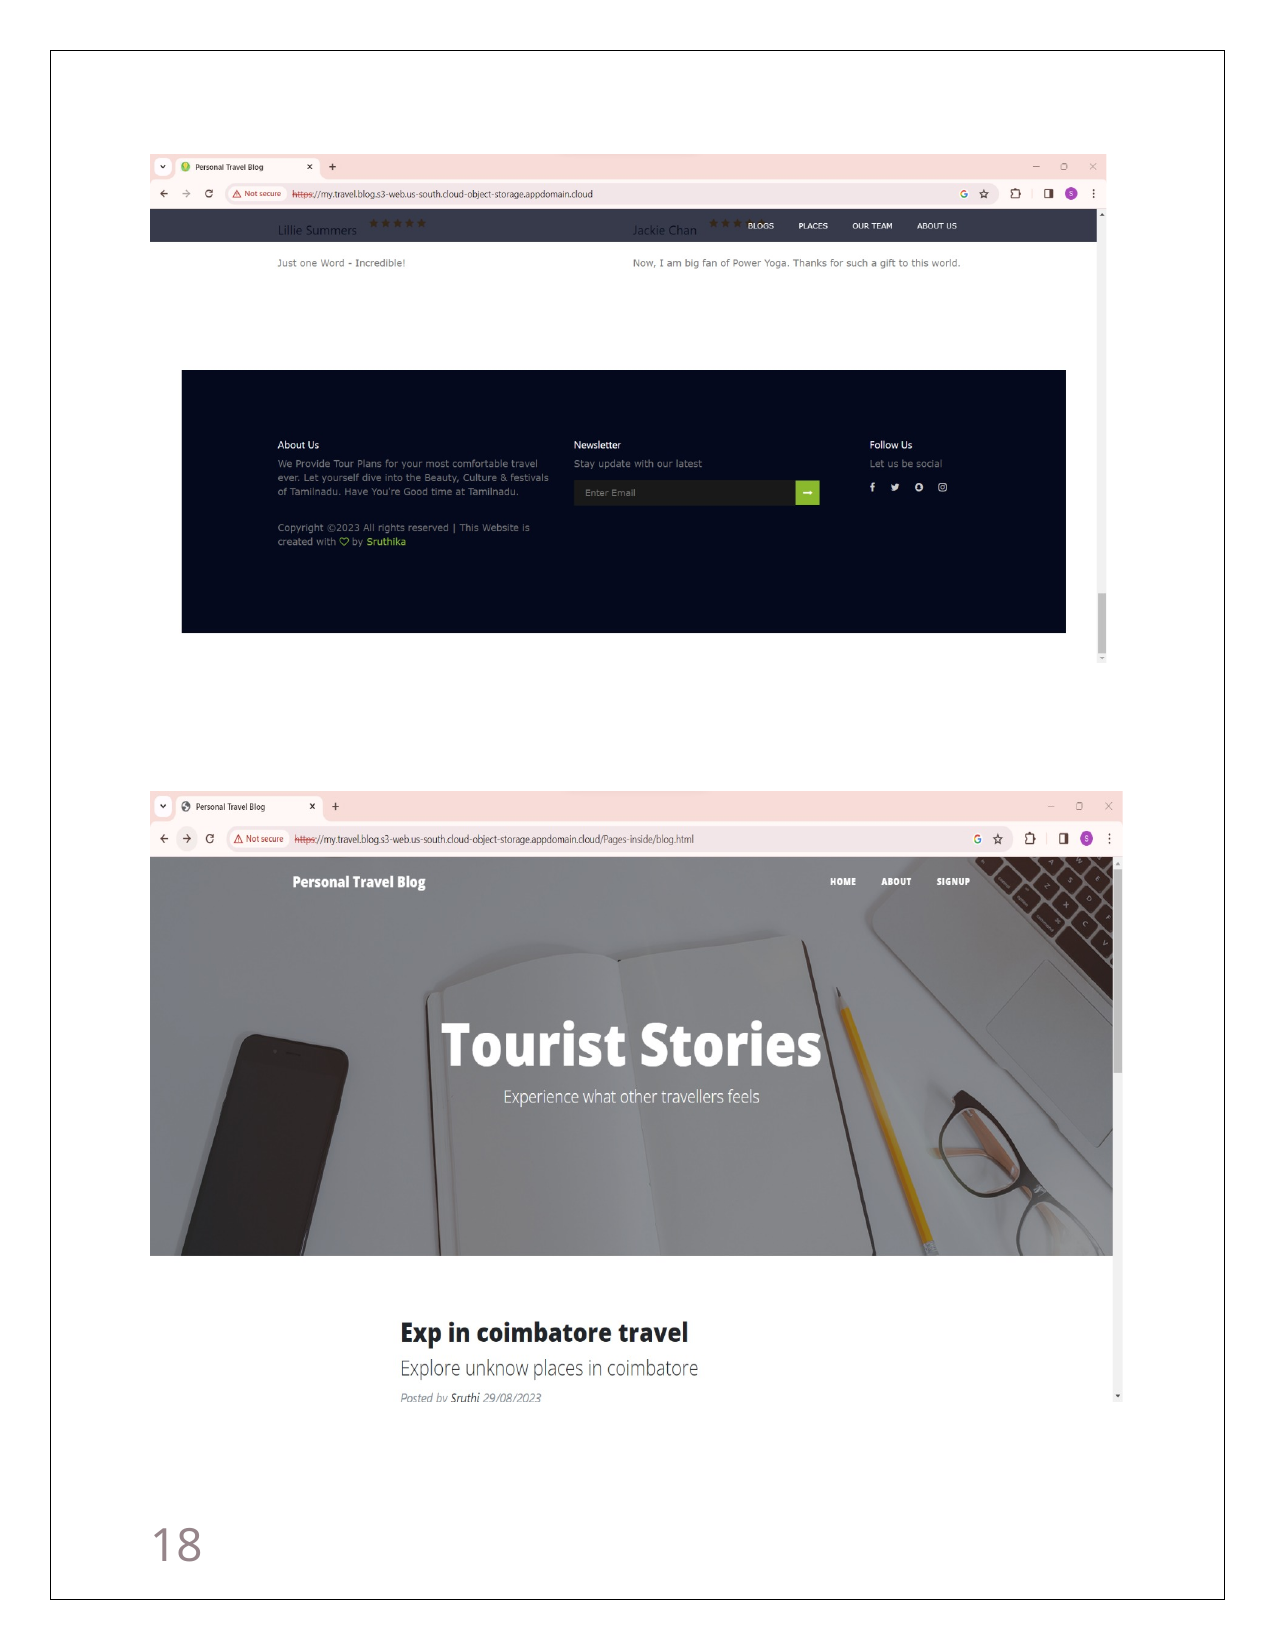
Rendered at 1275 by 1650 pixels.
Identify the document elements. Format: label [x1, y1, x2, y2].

picture [150, 791, 1123, 1402]
picture [150, 154, 1107, 663]
